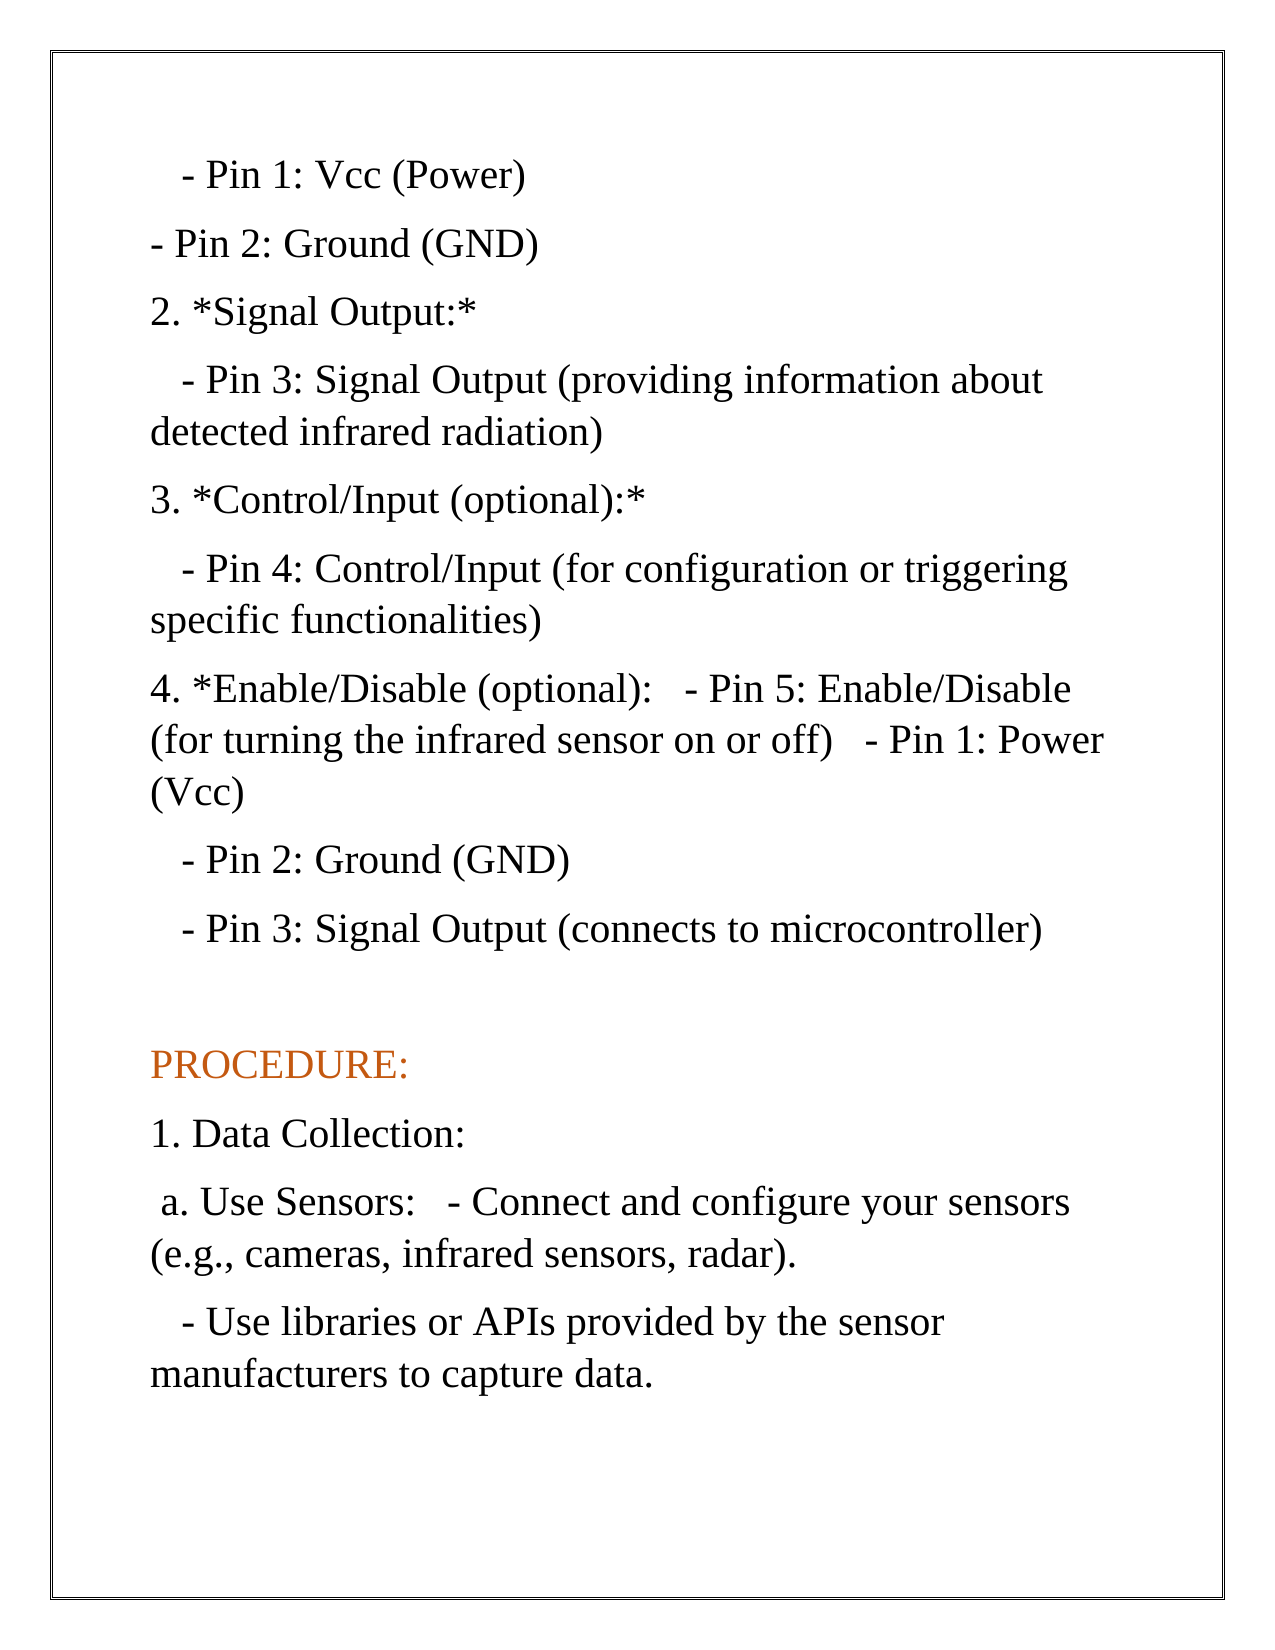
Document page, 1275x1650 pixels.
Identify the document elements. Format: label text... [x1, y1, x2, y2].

text 1. Data Collection: [150, 1108, 1125, 1156]
text 4. *Enable/Disable (optional): - Pin 5: Enable/Disable (for turning the infrared sensor on or off) - Pin 1: Power (Vcc) [150, 663, 1125, 814]
text 3. *Control/Input (optional):* [150, 475, 1125, 523]
text - Pin 2: Ground (GND) [150, 835, 1125, 883]
text a. Use Sensors: - Connect and configure your sensors (e.g., cameras, infrared sensors, radar). [150, 1177, 1125, 1276]
text - Pin 1: Vcc (Power) [150, 150, 1125, 198]
text 2. *Signal Output:* [150, 287, 1125, 334]
text - Pin 3: Signal Output (connects to microcontroller) [150, 903, 1125, 951]
text - Use libraries or APIs provided by the sensor manufacturers to capture data. [150, 1297, 1125, 1396]
text - Pin 2: Ground (GND) [150, 218, 1125, 266]
text PROCEDURE: [150, 1040, 1125, 1088]
text - Pin 3: Signal Output (providing information about detected infrared radiation) [150, 355, 1125, 454]
text - Pin 4: Control/Input (for configuration or triggering specific functionalities) [150, 543, 1125, 643]
